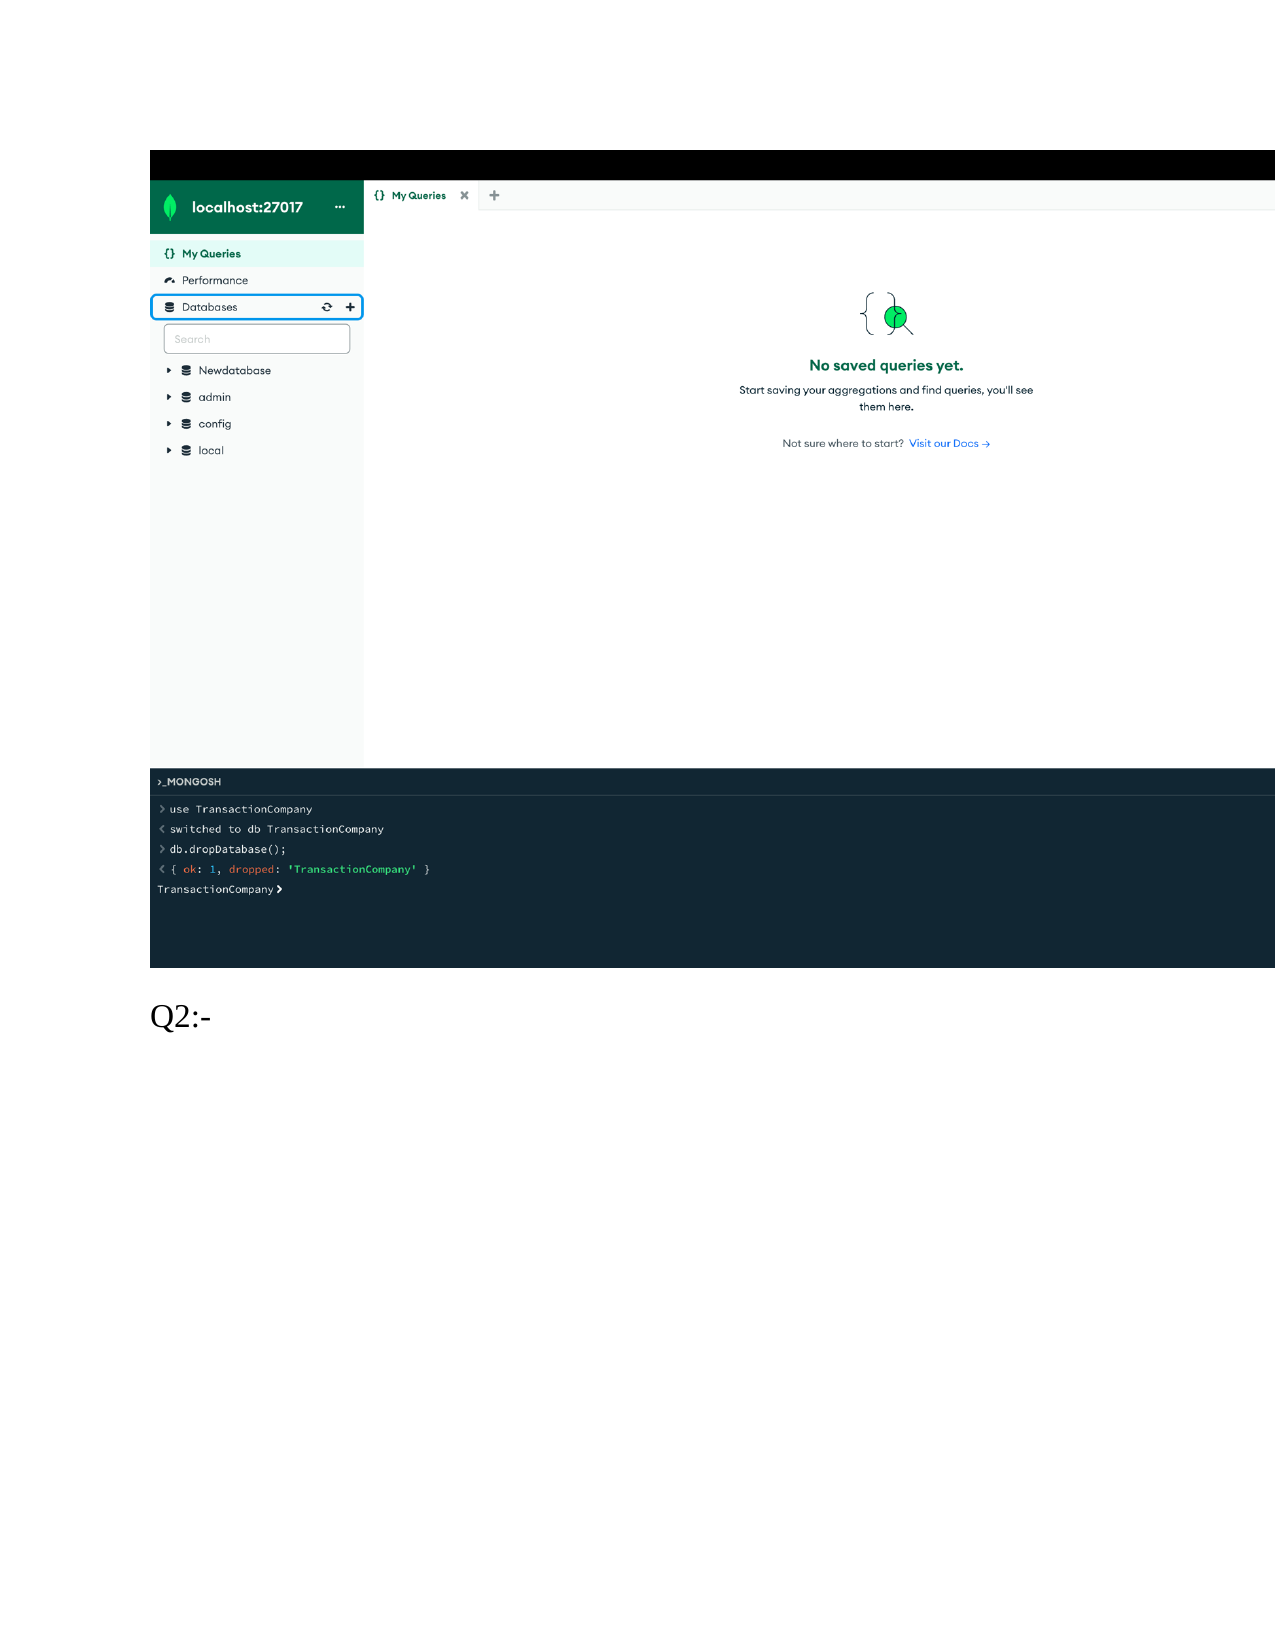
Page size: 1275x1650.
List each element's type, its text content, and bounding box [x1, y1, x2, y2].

picture [150, 150, 1275, 968]
text Q2:- [150, 996, 1125, 1035]
